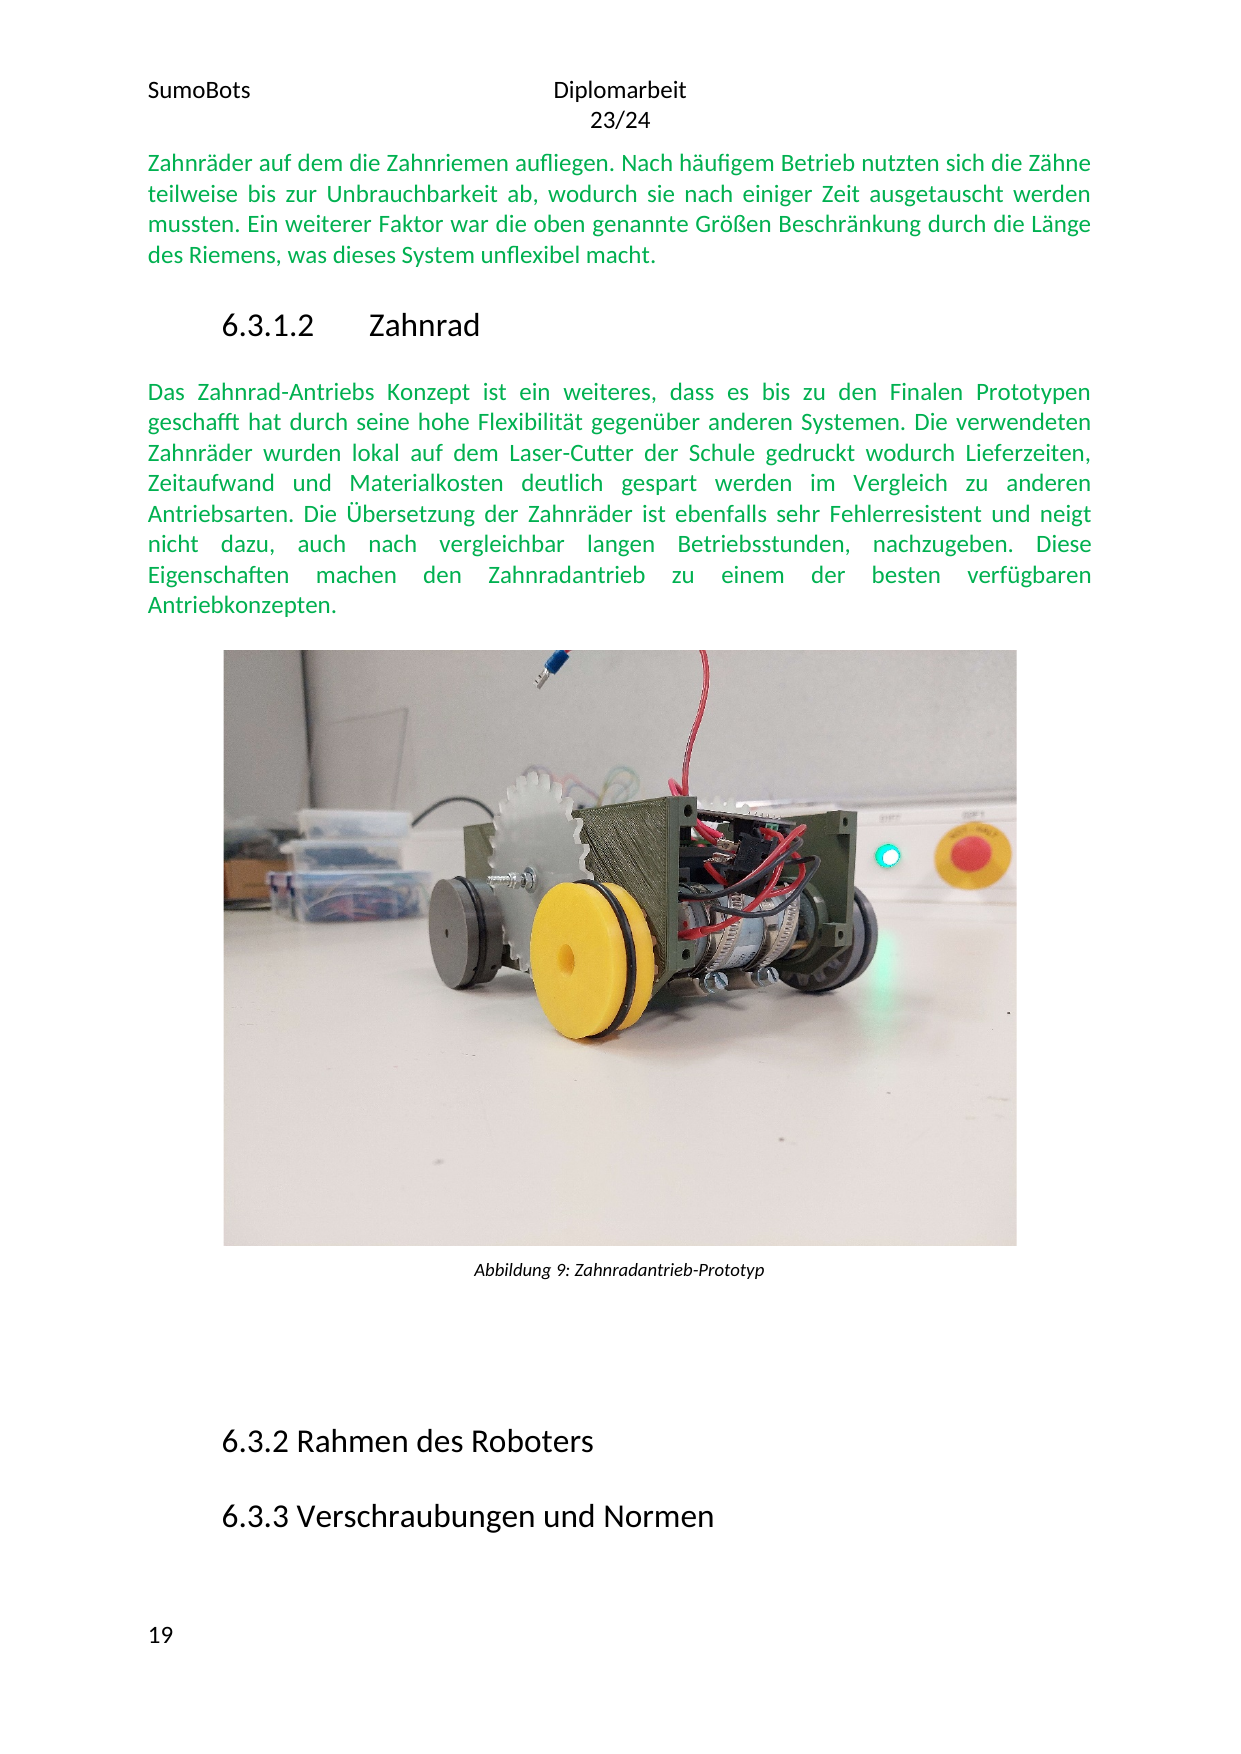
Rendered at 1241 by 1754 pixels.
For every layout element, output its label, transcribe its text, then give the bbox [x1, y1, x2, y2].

text Das Zahnrad-Antriebs Konzept ist ein weiteres, dass es bis zu den Finalen Prototypen geschafft hat durch seine hohe Flexibilität gegenüber anderen Systemen. Die verwendeten Zahnräder wurden lokal auf dem Laser-Cutter der Schule gedruckt wodurch Lieferzeiten, Zeitaufwand und Materialkosten deutlich gespart werden im Vergleich zu anderen Antriebsarten. Die Übersetzung der Zahnräder ist ebenfalls sehr Fehlerresistent und neigt nicht dazu, auch nach vergleichbar langen Betriebsstunden, nachzugeben. Diese Eigenschaften machen den Zahnradantrieb zu einem der besten verfügbaren Antriebkonzepten. [148, 376, 1093, 620]
subtitle Verschraubungen und Normen [221, 1495, 1093, 1536]
picture [223, 650, 1017, 1246]
text Abbildung 9: Zahnradantrieb-Prototyp [148, 1258, 1093, 1281]
subtitle Rahmen des Roboters [221, 1420, 1093, 1460]
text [148, 148, 1093, 270]
subtitle Zahnrad [221, 304, 1093, 345]
